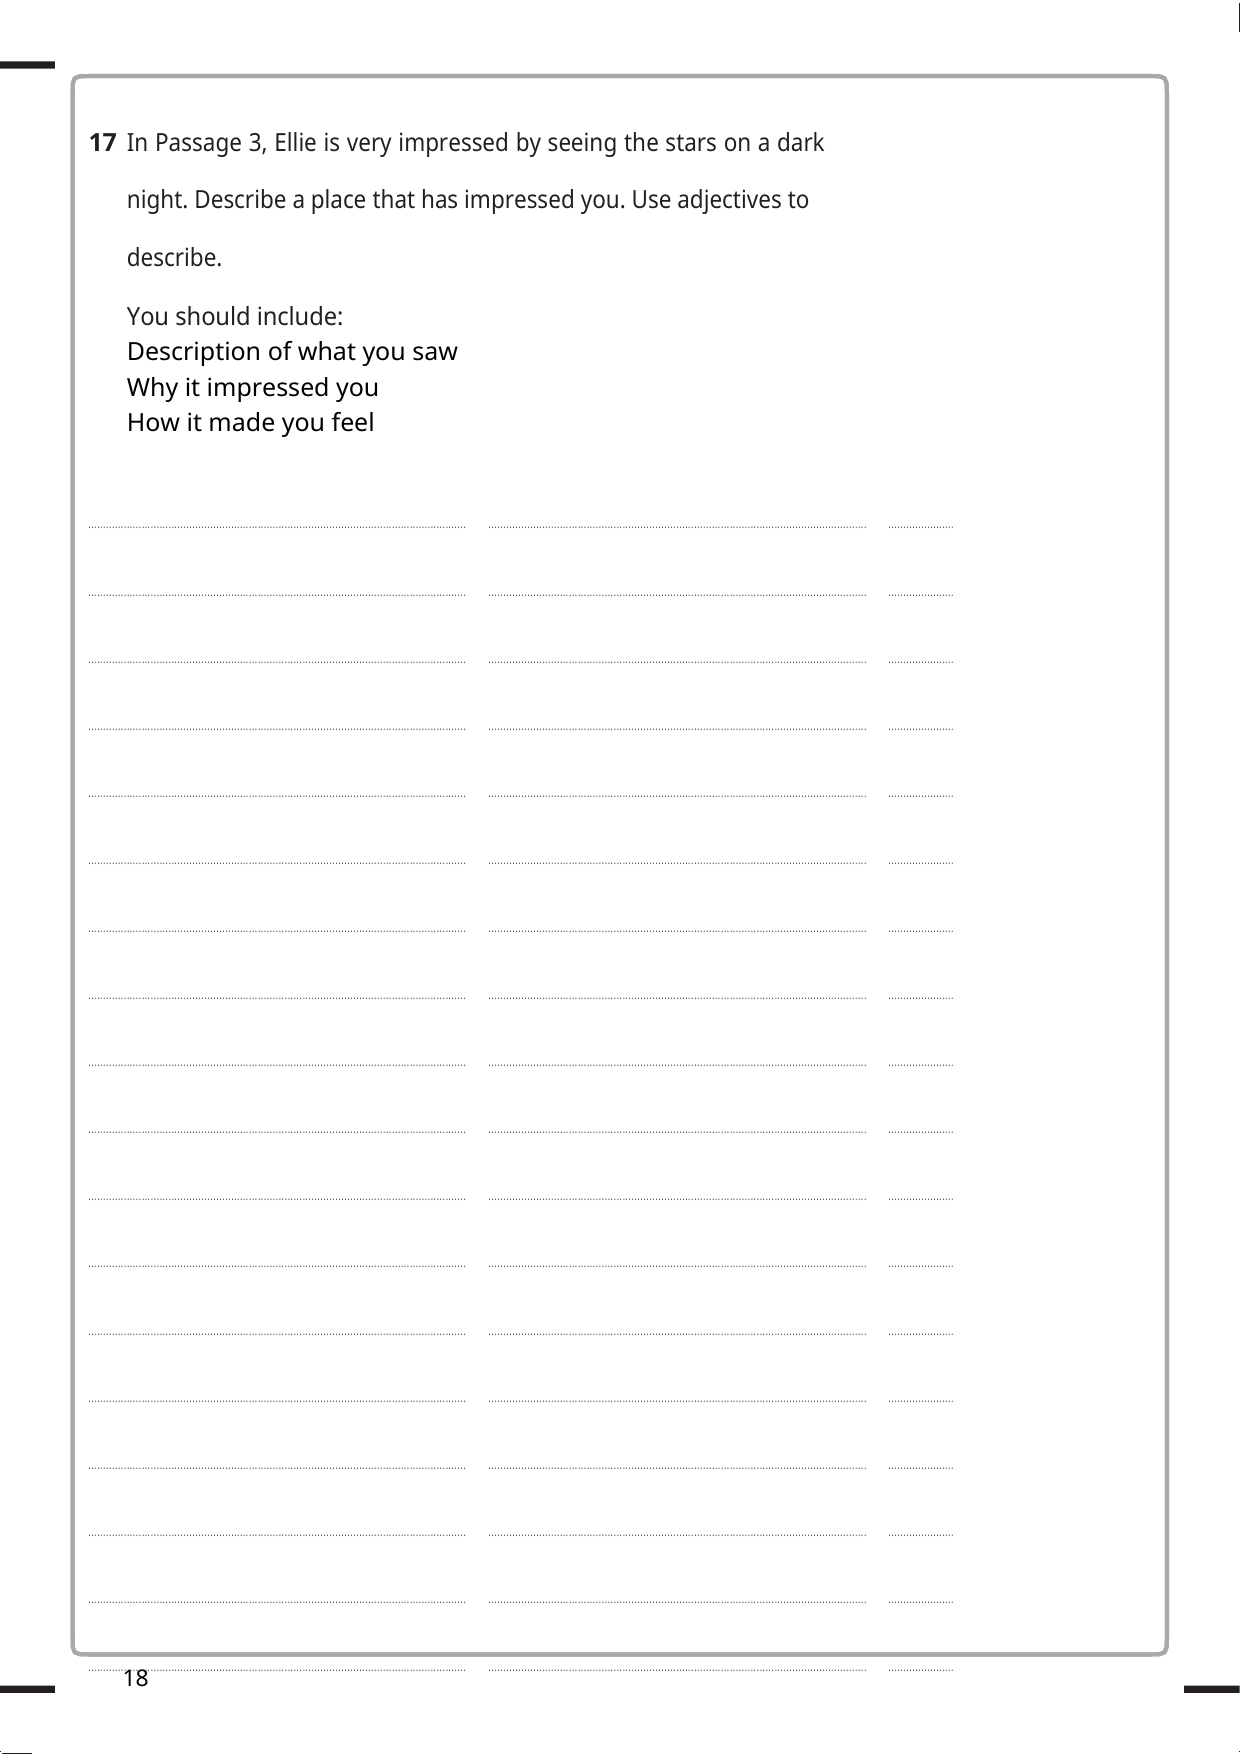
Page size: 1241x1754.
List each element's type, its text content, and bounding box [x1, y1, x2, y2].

text How it made you feel [127, 405, 1163, 439]
text ............................................................................................................................... ............................................................................................................................... ...................... [88, 1658, 1163, 1675]
text ............................................................................................................................... ............................................................................................................................... ...................... [88, 717, 1163, 734]
text ............................................................................................................................... ............................................................................................................................... ...................... [88, 1456, 1163, 1473]
text ............................................................................................................................... ............................................................................................................................... ...................... [88, 1322, 1163, 1339]
text ............................................................................................................................... ............................................................................................................................... ...................... [88, 784, 1163, 801]
text ............................................................................................................................... ............................................................................................................................... ...................... [88, 650, 1163, 667]
text ............................................................................................................................... ............................................................................................................................... ...................... [88, 515, 1163, 532]
text ............................................................................................................................... ............................................................................................................................... ...................... [88, 1053, 1163, 1070]
text ............................................................................................................................... ............................................................................................................................... ...................... [88, 583, 1163, 600]
text You should include: [127, 298, 1163, 332]
text ............................................................................................................................... ............................................................................................................................... ...................... [88, 986, 1163, 1003]
text ............................................................................................................................... ............................................................................................................................... ...................... [88, 851, 1163, 868]
text ............................................................................................................................... ............................................................................................................................... ...................... [88, 1187, 1163, 1204]
text ............................................................................................................................... ............................................................................................................................... ...................... [88, 1254, 1163, 1272]
text ............................................................................................................................... ............................................................................................................................... ...................... [88, 1591, 1163, 1608]
text ............................................................................................................................... ............................................................................................................................... ...................... [88, 919, 1163, 936]
text Description of what you saw [127, 334, 1163, 368]
text ............................................................................................................................... ............................................................................................................................... ...................... [88, 1389, 1163, 1406]
list In Passage 3, Ellie is very impressed by seeing the stars on a dark night. Describe a place that has impressed you. Use adjectives to describe. [88, 125, 865, 273]
text Why it impressed you [127, 369, 1163, 403]
text ............................................................................................................................... ............................................................................................................................... ...................... [88, 1120, 1163, 1137]
text ............................................................................................................................... ............................................................................................................................... ...................... [88, 1523, 1163, 1540]
